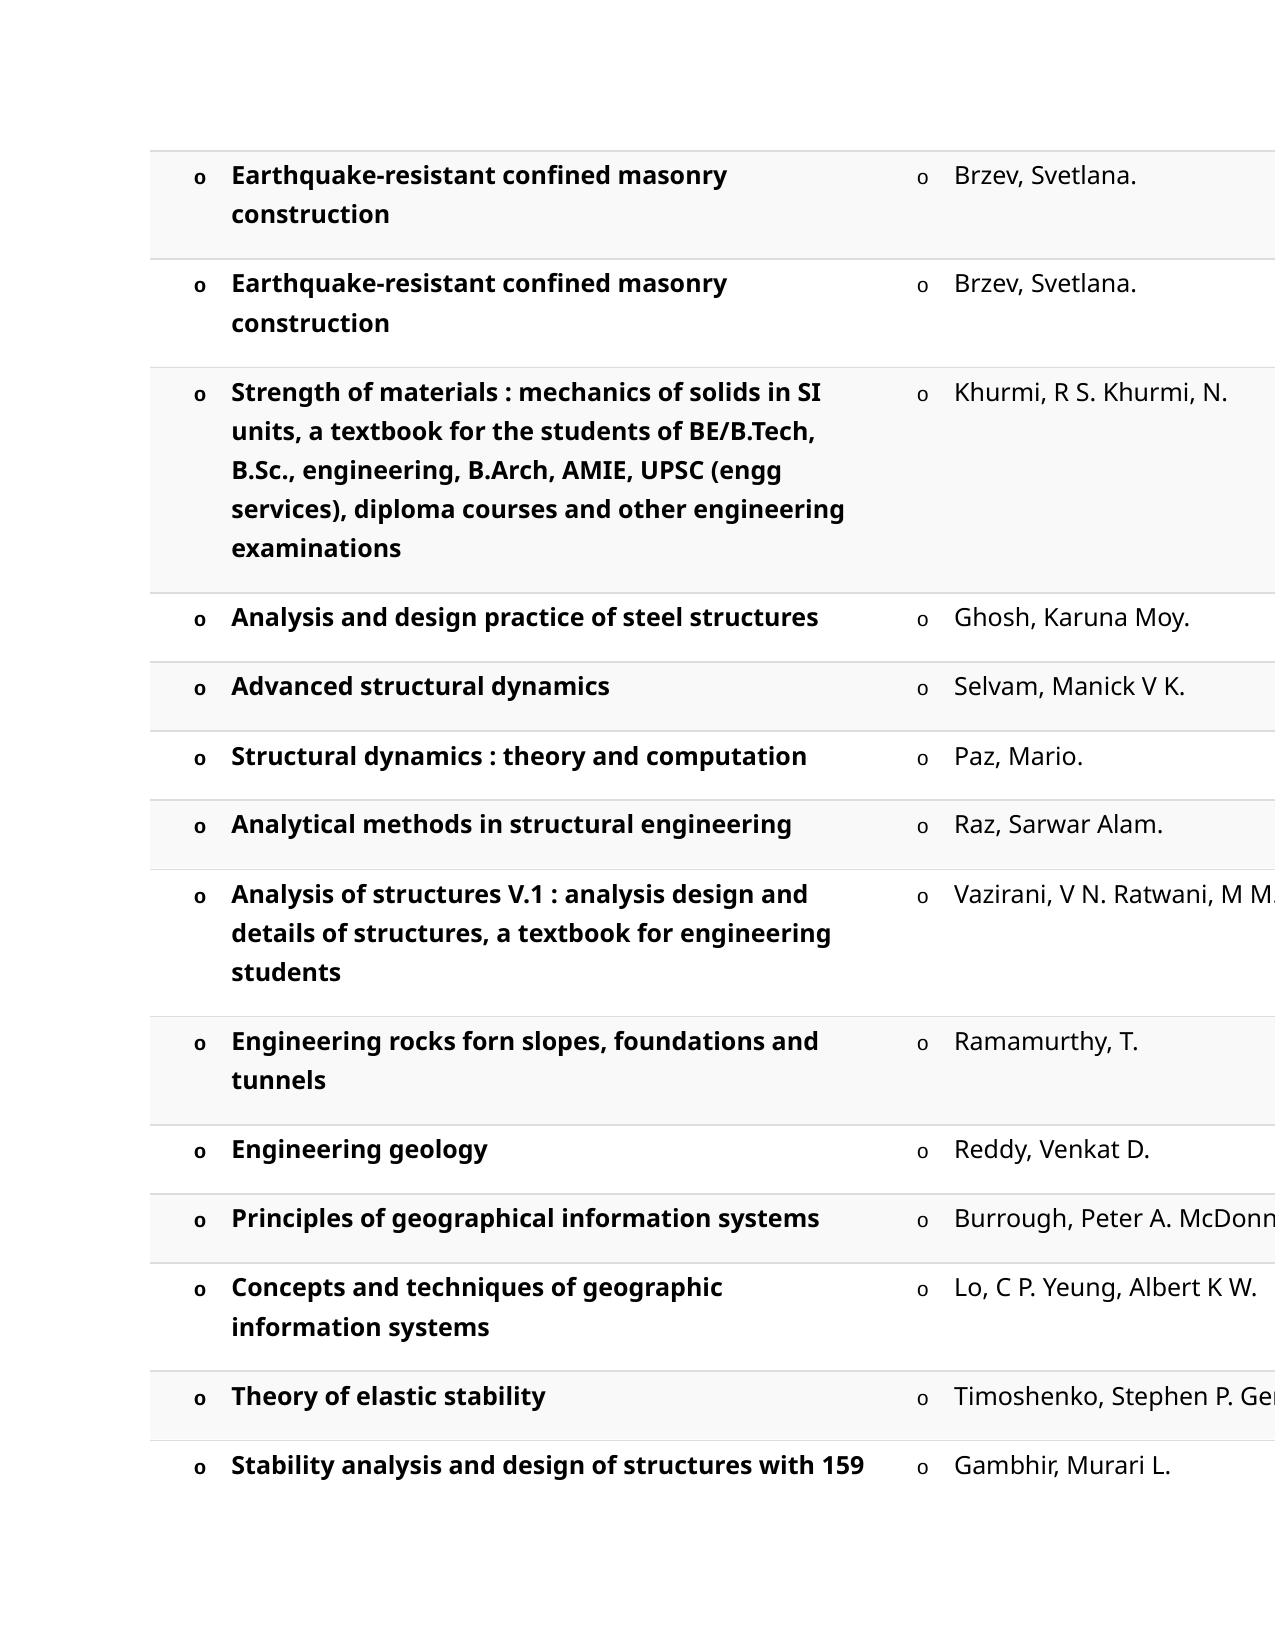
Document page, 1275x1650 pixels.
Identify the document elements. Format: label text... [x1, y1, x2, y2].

table_cell Timoshenko, Stephen P. Gere, James M. [873, 1372, 1275, 1439]
table_cell Structural dynamics : theory and computation [150, 732, 873, 799]
table_cell Principles of geographical information systems [150, 1195, 873, 1262]
table_cell Engineering rocks forn slopes, foundations and tunnels [150, 1017, 873, 1124]
table_cell Analysis of structures V.1 : analysis design and details of structures, a textbook for engineering students [150, 870, 873, 1016]
table_cell Earthquake-resistant confined masonry construction [150, 152, 873, 258]
table_cell Strength of materials : mechanics of solids in SI units, a textbook for the students of BE/B.Tech, B.Sc., engineering, B.Arch, AMIE, UPSC (engg services), diploma courses and other engineering examinations [150, 368, 873, 592]
table_cell Brzev, Svetlana. [873, 152, 1275, 258]
table_cell Paz, Mario. [873, 732, 1275, 799]
table_cell Vazirani, V N. Ratwani, M M. [873, 870, 1275, 1016]
table_cell Lo, C P. Yeung, Albert K W. [873, 1264, 1275, 1370]
table_cell Theory of elastic stability [150, 1372, 873, 1439]
table_cell Burrough, Peter A. McDonnell, Rachael A. [873, 1195, 1275, 1262]
table_cell Selvam, Manick V K. [873, 663, 1275, 730]
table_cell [150, 1441, 873, 1488]
table_cell Brzev, Svetlana. [873, 260, 1275, 366]
table_cell Khurmi, R S. Khurmi, N. [873, 368, 1275, 592]
table_cell Analysis and design practice of steel structures [150, 594, 873, 661]
table_cell Earthquake-resistant confined masonry construction [150, 260, 873, 366]
table_cell Engineering geology [150, 1126, 873, 1193]
table_cell Advanced structural dynamics [150, 663, 873, 730]
table_cell Ghosh, Karuna Moy. [873, 594, 1275, 661]
table_cell Gambhir, Murari L. [873, 1441, 1275, 1488]
table_cell Analytical methods in structural engineering [150, 801, 873, 868]
table_cell Ramamurthy, T. [873, 1017, 1275, 1124]
table_cell Raz, Sarwar Alam. [873, 801, 1275, 868]
table_cell Reddy, Venkat D. [873, 1126, 1275, 1193]
table_cell Concepts and techniques of geographic information systems [150, 1264, 873, 1370]
